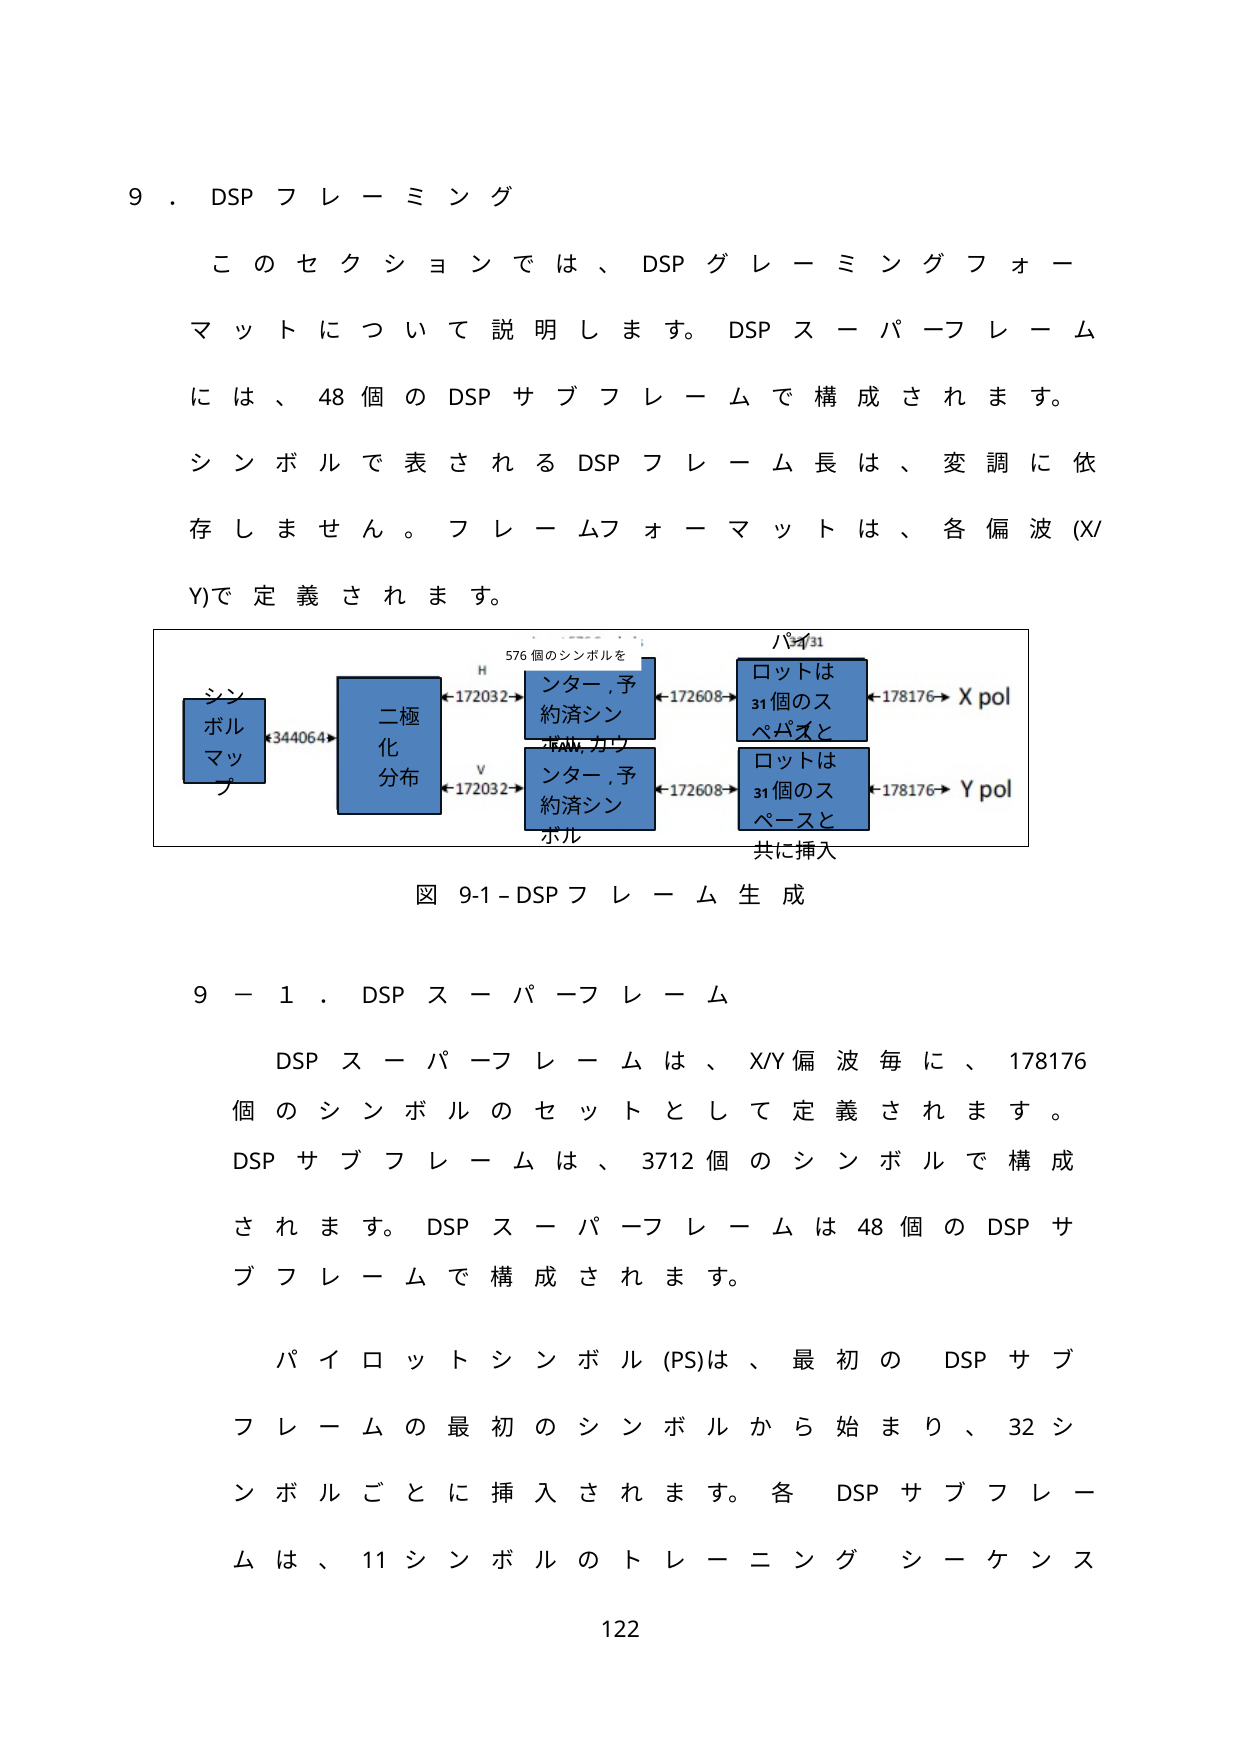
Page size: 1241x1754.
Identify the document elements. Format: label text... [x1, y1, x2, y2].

text このセクションでは、DSPグレーミングフォーマットについて説明します。DSPスーパーフレームには、48個のDSPサブフレームで構成されます。シンボルで表されるDSPフレーム長は、変調に依存しません。フレームフォーマットは、各偏波(X/Y)で定義されます。 [124, 229, 1116, 628]
text ９．DSPフレーミング [124, 162, 1116, 229]
text ９－１．DSPスーパーフレーム [167, 960, 1116, 1026]
picture [154, 630, 1028, 846]
text 図9-1 – DSPフレーム生成 [124, 860, 1116, 927]
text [167, 1326, 1116, 1591]
text DSPスーパーフレームは、X/Y偏波毎に、178176個のシンボルのセットとして定義されます。DSPサブフレームは、3712個のシンボルで構成されます。DSPスーパーフレームは48個のDSPサブフレームで構成されます。 [167, 1026, 1116, 1292]
